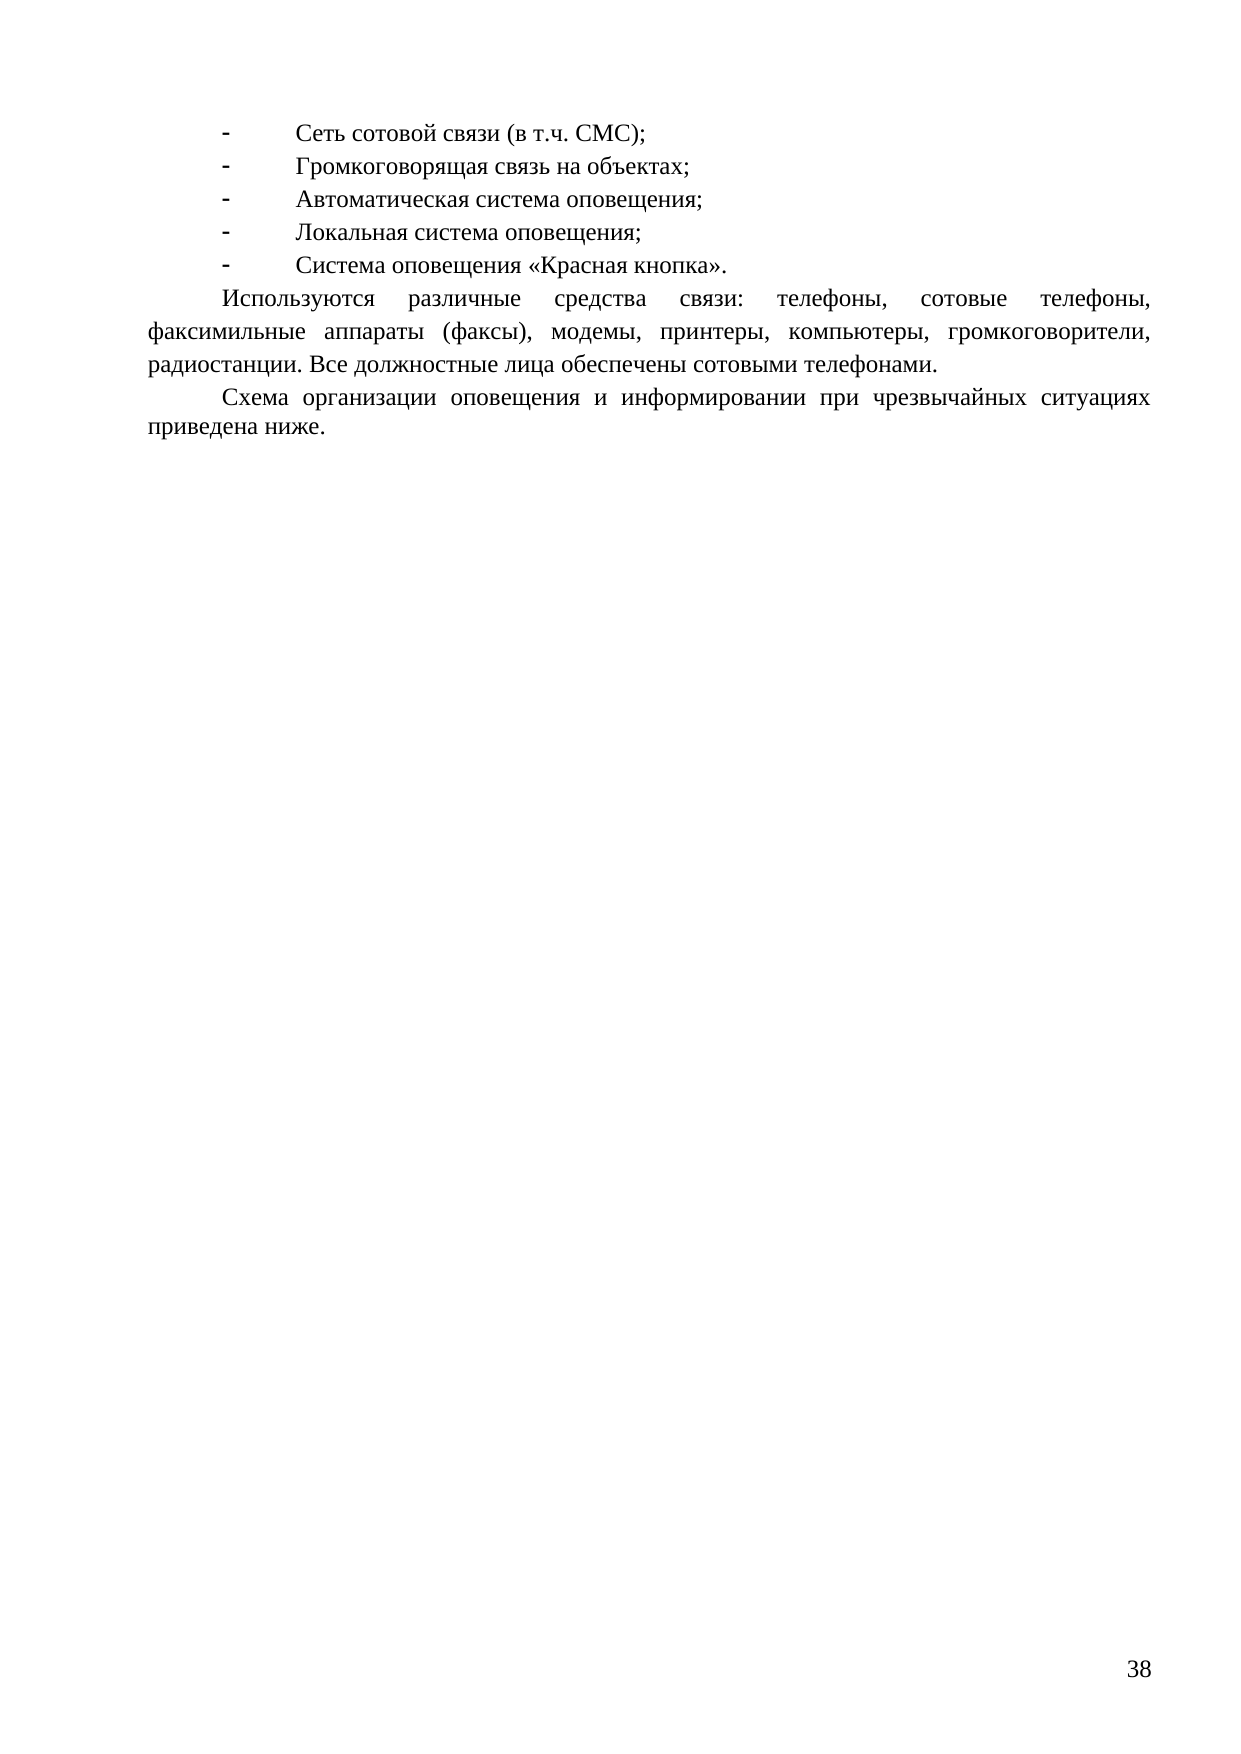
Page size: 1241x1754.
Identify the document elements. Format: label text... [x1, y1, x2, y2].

list Система оповещения «Красная кнопка». [207, 250, 1152, 279]
text Схема организации оповещения и информировании при чрезвычайных ситуациях приведена ниже. [148, 382, 1152, 440]
list Сеть сотовой связи (в т.ч. СМС); [207, 118, 1152, 147]
list Локальная система оповещения; [207, 217, 1152, 246]
text Используются различные средства связи: телефоны, сотовые телефоны, факсимильные аппараты (факсы), модемы, принтеры, компьютеры, громкоговорители, радиостанции. Все должностные лица обеспечены сотовыми телефонами. [148, 283, 1152, 378]
list Автоматическая система оповещения; [207, 184, 1152, 213]
list Громкоговорящая связь на объектах; [207, 151, 1152, 180]
